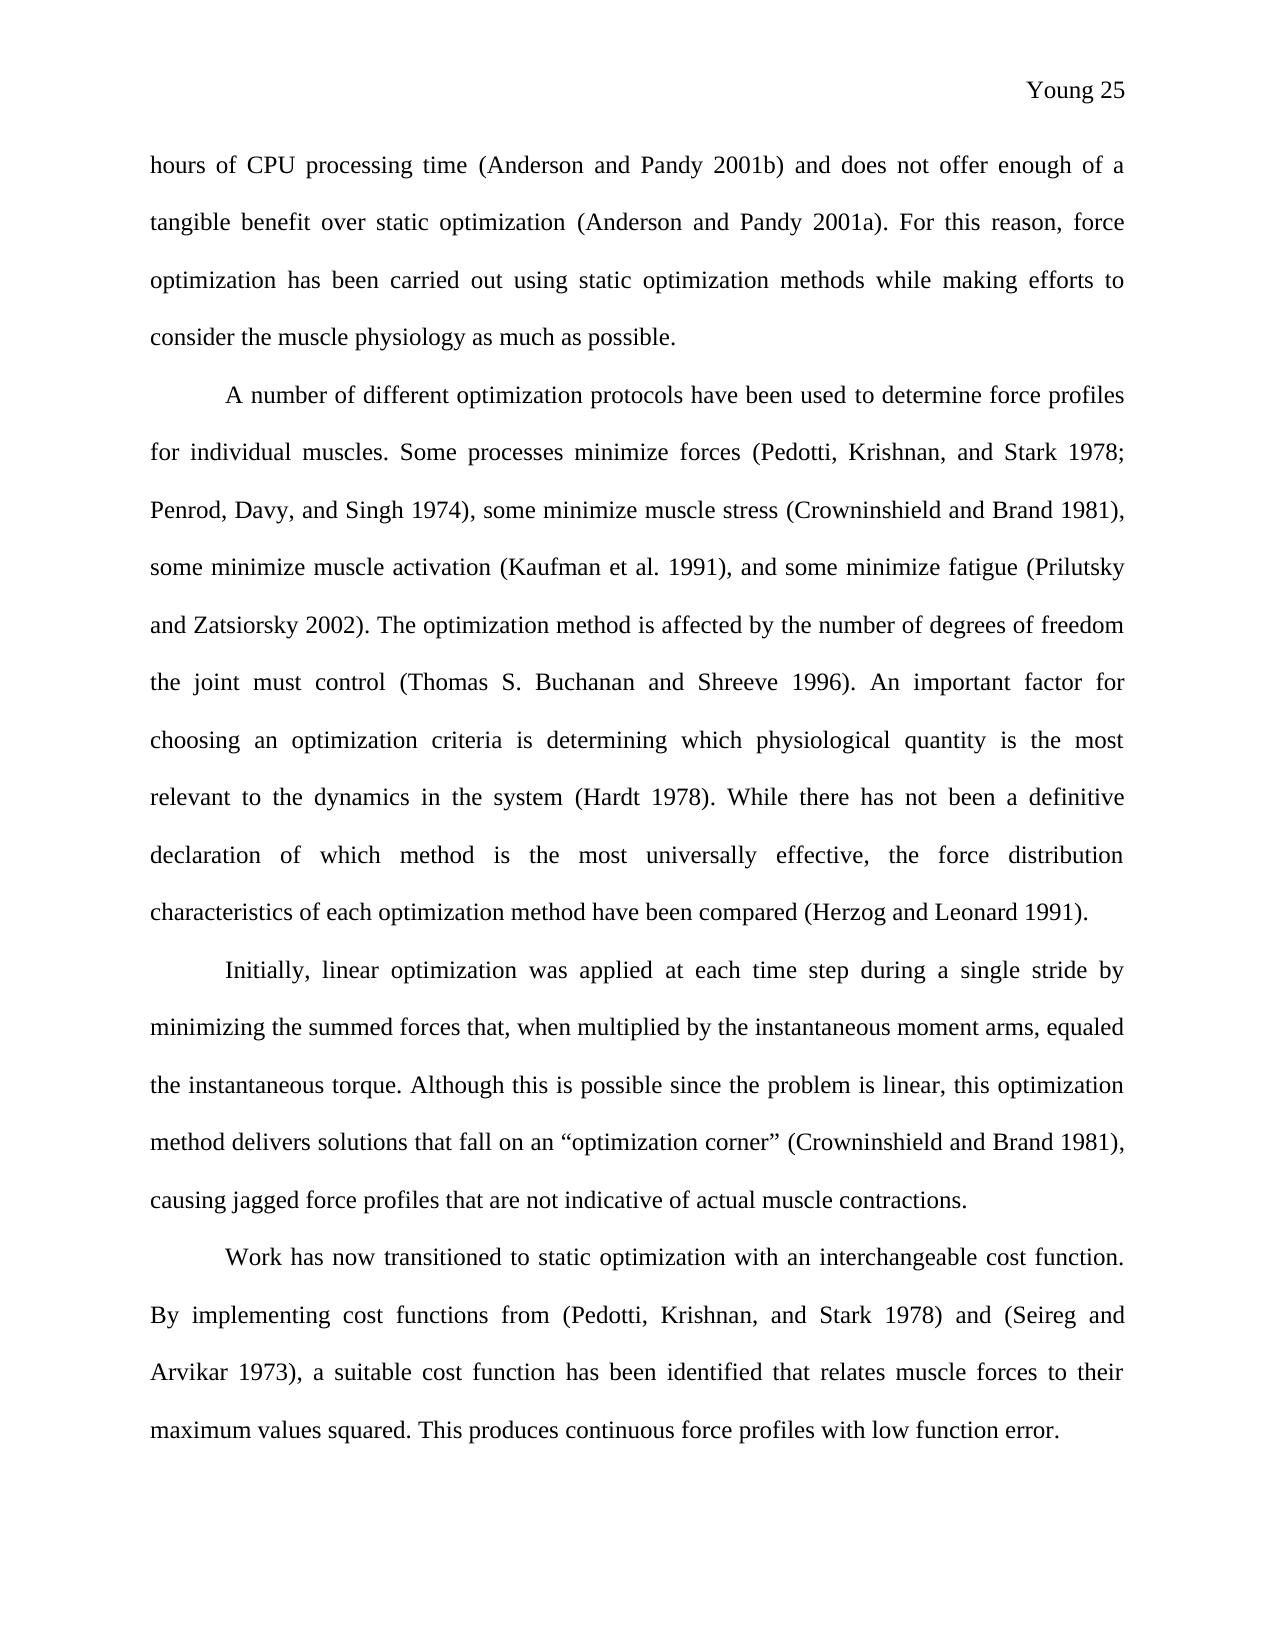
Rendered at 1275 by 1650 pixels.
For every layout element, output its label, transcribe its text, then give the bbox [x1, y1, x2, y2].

text Initially, linear optimization was applied at each time step during a single stride by minimizing the summed forces that, when multiplied by the instantaneous moment arms, equaled the instantaneous torque. Although this is possible since the problem is linear, this optimization method delivers solutions that fall on an “optimization corner” (Crowninshield and Brand 1981), causing jagged force profiles that are not indicative of actual muscle contractions. [150, 955, 1125, 1214]
text Work has now transitioned to static optimization with an interchangeable cost function. By implementing cost functions from (Pedotti, Krishnan, and Stark 1978) and (Seireg and Arvikar 1973), a suitable cost function has been identified that relates muscle forces to their maximum values squared. This produces continuous force profiles with low function error. [150, 1242, 1125, 1444]
text A number of different optimization protocols have been used to determine force profiles for individual muscles. Some processes minimize forces (Pedotti, Krishnan, and Stark 1978; Penrod, Davy, and Singh 1974), some minimize muscle stress (Crowninshield and Brand 1981), some minimize muscle activation (Kaufman et al. 1991), and some minimize fatigue (Prilutsky and Zatsiorsky 2002). The optimization method is affected by the number of degrees of freedom the joint must control (Thomas S. Buchanan and Shreeve 1996). An important factor for choosing an optimization criteria is determining which physiological quantity is the most relevant to the dynamics in the system (Hardt 1978). While there has not been a definitive declaration of which method is the most universally effective, the force distribution characteristics of each optimization method have been compared (Herzog and Leonard 1991). [150, 380, 1125, 926]
text Optimizing muscle forces profiles can be accomplished using an inverse or forward dynamics approach in the form of static or dynamic optimization, respectively. Dynamic optimization considers factors such as muscle physiology and physiological variables in the form of nonlinear, time variant equations. Static optimization is highly dependent on accurate kinematic data and is inherently time-independent, making it difficult to account for muscle physiology (Anderson and Pandy 2001a). Dynamic optimization can necessitate thousands of hours of CPU processing time (Anderson and Pandy 2001b) and does not offer enough of a tangible benefit over static optimization (Anderson and Pandy 2001a). For this reason, force optimization has been carried out using static optimization methods while making efforts to consider the muscle physiology as much as possible. [150, 150, 1125, 351]
